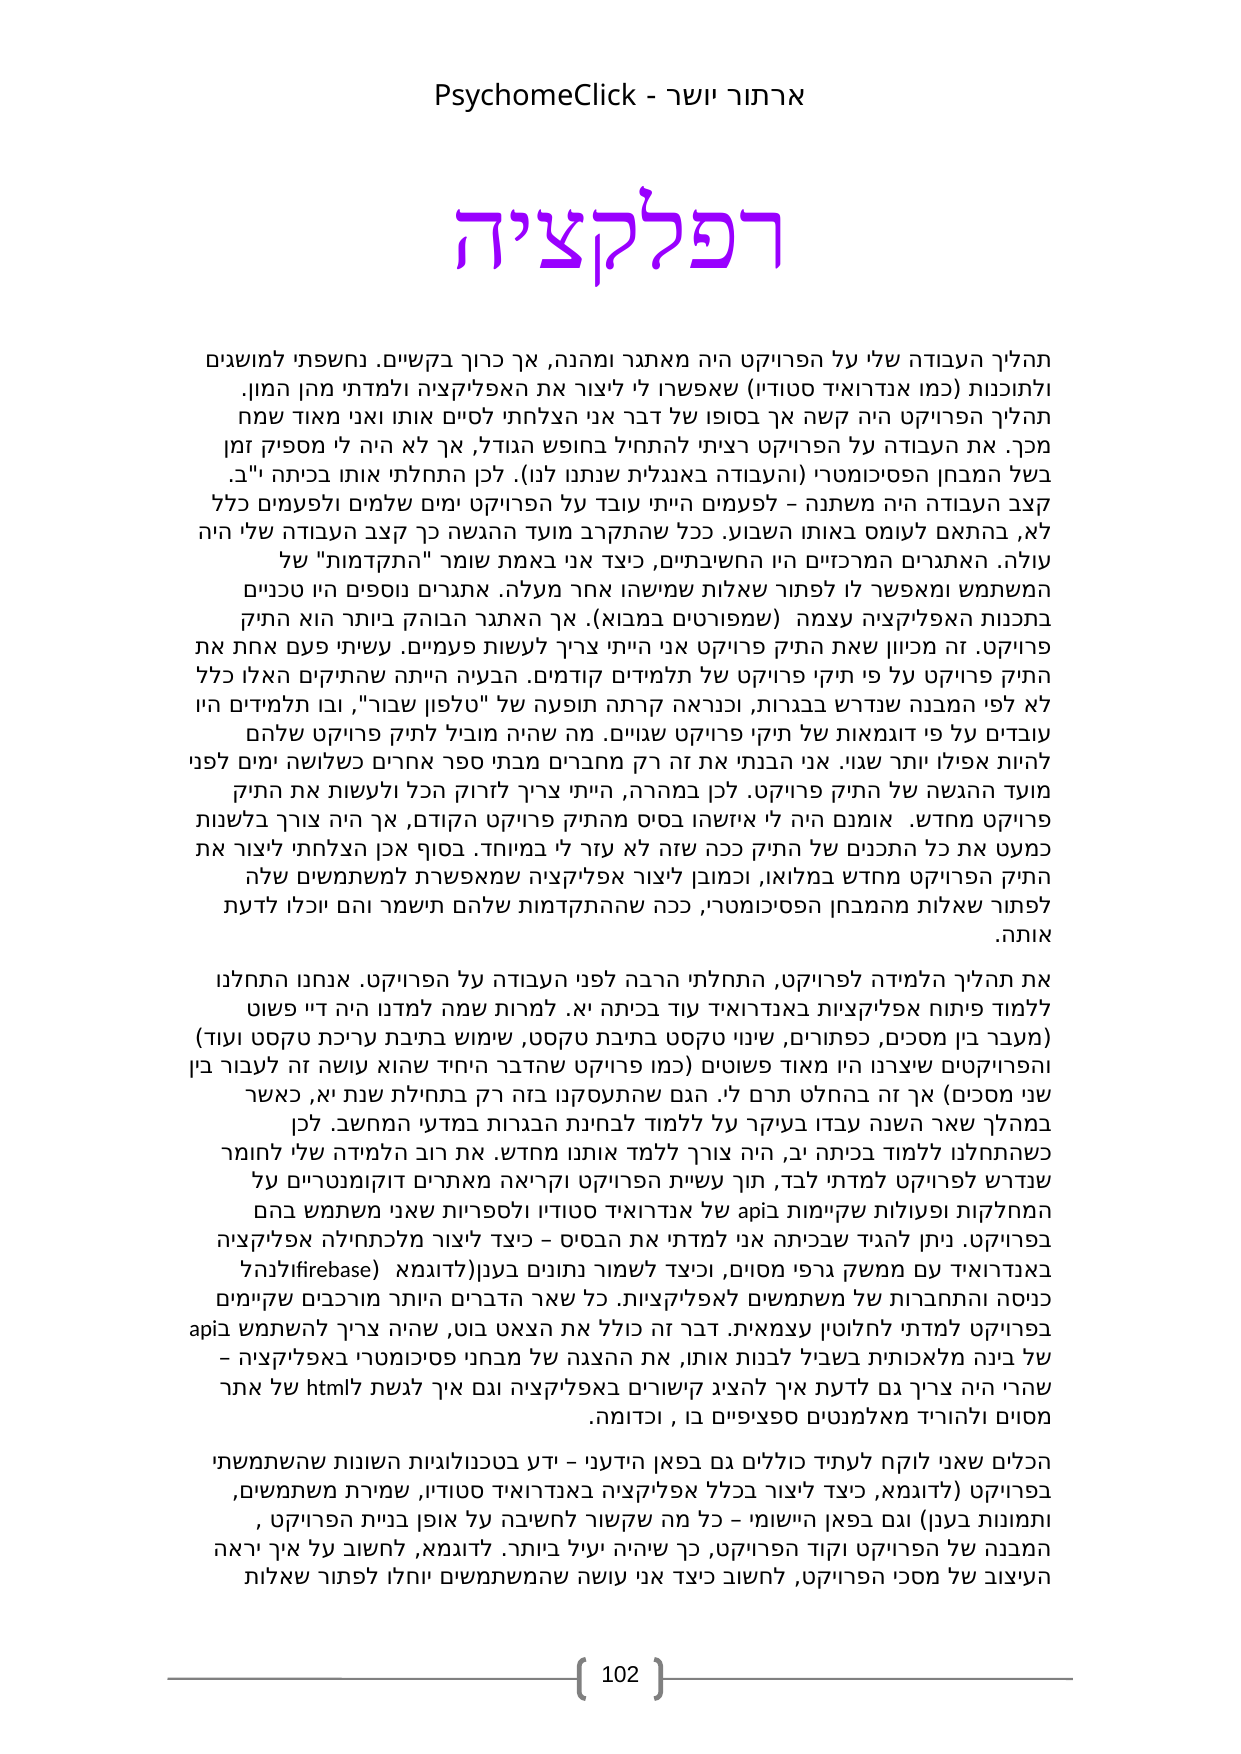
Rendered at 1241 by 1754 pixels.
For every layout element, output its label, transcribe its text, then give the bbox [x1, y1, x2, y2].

text תהליך העבודה שלי על הפרויקט היה מאתגר ומהנה, אך כרוך בקשיים. נחשפתי למושגים ולתוכנות (כמו אנדרואיד סטודיו) שאפשרו לי ליצור את האפליקציה ולמדתי מהן המון. תהליך הפרויקט היה קשה אך בסופו של דבר אני הצלחתי לסיים אותו ואני מאוד שמח מכך. את העבודה על הפרויקט רציתי להתחיל בחופש הגודל, אך לא היה לי מספיק זמן בשל המבחן הפסיכומטרי (והעבודה באנגלית שנתנו לנו). לכן התחלתי אותו בכיתה י"ב. קצב העבודה היה משתנה – לפעמים הייתי עובד על הפרויקט ימים שלמים ולפעמים כלל לא, בהתאם לעומס באותו השבוע. ככל שהתקרב מועד ההגשה כך קצב העבודה שלי היה עולה. האתגרים המרכזיים היו החשיבתיים, כיצד אני באמת שומר "התקדמות" של המשתמש ומאפשר לו לפתור שאלות שמישהו אחר מעלה. אתגרים נוספים היו טכניים בתכנות האפליקציה עצמה (שמפורטים במבוא). אך האתגר הבוהק ביותר הוא התיק פרויקט. זה מכיוון שאת התיק פרויקט אני הייתי צריך לעשות פעמיים. עשיתי פעם אחת את התיק פרויקט על פי תיקי פרויקט של תלמידים קודמים. הבעיה הייתה שהתיקים האלו כלל לא לפי המבנה שנדרש בבגרות, וכנראה קרתה תופעה של "טלפון שבור", ובו תלמידים היו עובדים על פי דוגמאות של תיקי פרויקט שגויים. מה שהיה מוביל לתיק פרויקט שלהם להיות אפילו יותר שגוי. אני הבנתי את זה רק מחברים מבתי ספר אחרים כשלושה ימים לפני מועד ההגשה של התיק פרויקט. לכן במהרה, הייתי צריך לזרוק הכל ולעשות את התיק פרויקט מחדש. אומנם היה לי איזשהו בסיס מהתיק פרויקט הקודם, אך היה צורך בלשנות כמעט את כל התכנים של התיק ככה שזה לא עזר לי במיוחד. בסוף אכן הצלחתי ליצור את התיק הפרויקט מחדש במלואו, וכמובן ליצור אפליקציה שמאפשרת למשתמשים שלה לפתור שאלות מהמבחן הפסיכומטרי, ככה שההתקדמות שלהם תישמר והם יוכלו לדעת אותה. [187, 346, 1053, 948]
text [187, 1448, 1053, 1590]
subtitle רפלקציה [187, 175, 1053, 290]
text את תהליך הלמידה לפרויקט, התחלתי הרבה לפני העבודה על הפרויקט. אנחנו התחלנו ללמוד פיתוח אפליקציות באנדרואיד עוד בכיתה יא. למרות שמה למדנו היה דיי פשוט (מעבר בין מסכים, כפתורים, שינוי טקסט בתיבת טקסט, שימוש בתיבת עריכת טקסט ועוד) והפרויקטים שיצרנו היו מאוד פשוטים (כמו פרויקט שהדבר היחיד שהוא עושה זה לעבור בין שני מסכים) אך זה בהחלט תרם לי. הגם שהתעסקנו בזה רק בתחילת שנת יא, כאשר במהלך שאר השנה עבדו בעיקר על ללמוד לבחינת הבגרות במדעי המחשב. לכן כשהתחלנו ללמוד בכיתה יב, היה צורך ללמד אותנו מחדש. את רוב הלמידה שלי לחומר שנדרש לפרויקט למדתי לבד, תוך עשיית הפרויקט וקריאה מאתרים דוקומנטריים על המחלקות ופעולות שקיימות בapi של אנדרואיד סטודיו ולספריות שאני משתמש בהם בפרויקט. ניתן להגיד שבכיתה אני למדתי את הבסיס – כיצד ליצור מלכתחילה אפליקציה באנדרואיד עם ממשק גרפי מסוים, וכיצד לשמור נתונים בענן(לדוגמא (firebaseולנהל כניסה והתחברות של משתמשים לאפליקציות. כל שאר הדברים היותר מורכבים שקיימים בפרויקט למדתי לחלוטין עצמאית. דבר זה כולל את הצאט בוט, שהיה צריך להשתמש בapi של בינה מלאכותית בשביל לבנות אותו, את ההצגה של מבחני פסיכומטרי באפליקציה – שהרי היה צריך גם לדעת איך להציג קישורים באפליקציה וגם איך לגשת לhtml של אתר מסוים ולהוריד מאלמנטים ספציפיים בו , וכדומה. [187, 966, 1053, 1430]
